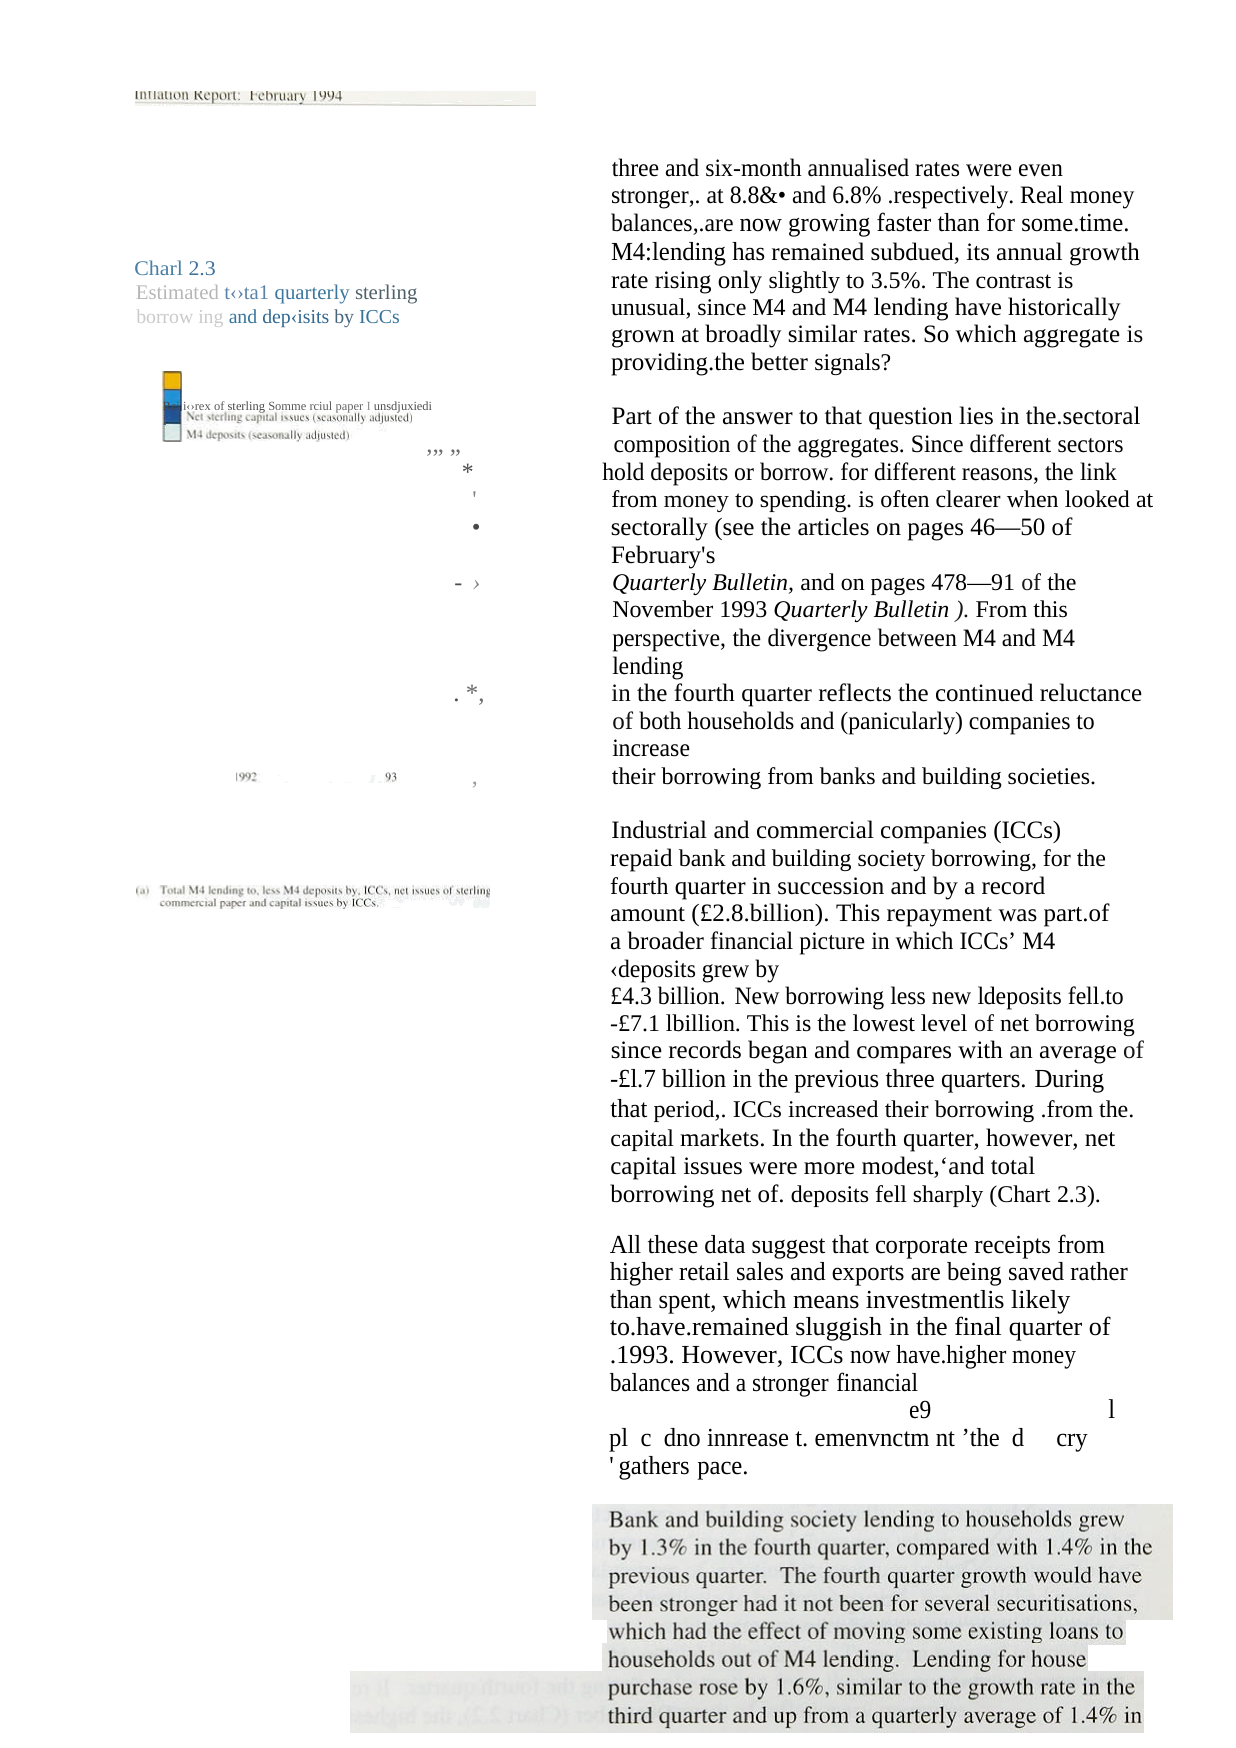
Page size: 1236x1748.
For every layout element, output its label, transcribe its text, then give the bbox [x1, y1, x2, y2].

text -£l.7 billion in the previous three quarters. During that period,. ICCs increased their borrowing .from the. capital markets. In the fourth quarter, however, net capital issues were more modest,‘and total borrowing net of. deposits fell sharply (Chart 2.3). [610, 1064, 1136, 1208]
text Industrial and commercial companies (ICCs) repaid bank and building society borrowing, for the fourth quarter in succession and by a record amount (£2.8.billion). This repayment was part.of a broader financial picture in which ICCs’ M4 ‹deposits grew by [610, 817, 1120, 982]
text ,„ „ composition of the aggregates. Since different sectors [422, 430, 1123, 458]
picture [350, 1504, 1173, 1733]
text three and six-month annualised rates were even stronger,. at 8.8&• and 6.8% .respectively. Real money balances,.are now growing faster than for some.time. M4:lending has remained subdued, its annual growth rate rising only slightly to 3.5%. The contrast is unusual, since M4 and M4 lending have historically grown at broadly similar rates. So which aggregate is providing.the better signals? [611, 154, 1151, 376]
subtitle Part of the answer to that question lies in the.sectoral [611, 402, 1162, 430]
picture [162, 371, 412, 442]
text Charl 2.3 [134, 256, 418, 280]
text -£7.1 lbillion. This is the lowest level of net borrowing [610, 1010, 1162, 1037]
picture [135, 91, 536, 106]
subtitle . *, in the fourth quarter reflects the continued reluctance of both households and (panicularly) companies to increase [453, 679, 1151, 762]
subtitle since records began and compares with an average of [611, 1037, 1162, 1064]
picture [236, 772, 397, 783]
text , their borrowing from banks and building societies. [472, 762, 1162, 790]
subtitle sectorally (see the articles on pages 46—50 of February's [472, 513, 1162, 569]
text Estimated t‹›ta1 quarterly sterling [136, 280, 418, 304]
text - › Quarterly Bulletin, and on pages 478—91 of the November 1993 Quarterly Bulletin ). From this perspective, the divergence between M4 and M4 lending [454, 569, 1146, 679]
text borrow ing and dep‹isits by ICCs [136, 305, 418, 328]
text ' from money to spending. is often clearer when looked at [472, 486, 1162, 513]
subtitle £4.3 billion. New borrowing less new ldeposits fell.to [610, 982, 1162, 1010]
text e9 l [909, 1397, 1162, 1424]
text * hold deposits or borrow. for different reasons, the link [422, 458, 1117, 486]
text All these data suggest that corporate receipts from higher retail sales and exports are being saved rather than spent, which means investmentlis likely to.have.remained sluggish in the final quarter of .1993. However, ICCs now have.higher money balances and a stronger financial [609, 1231, 1153, 1397]
picture [136, 885, 490, 909]
subtitle pl c dno innrease t. emenvnctm nt ’the d cry ' gathers pace. [609, 1424, 1098, 1480]
